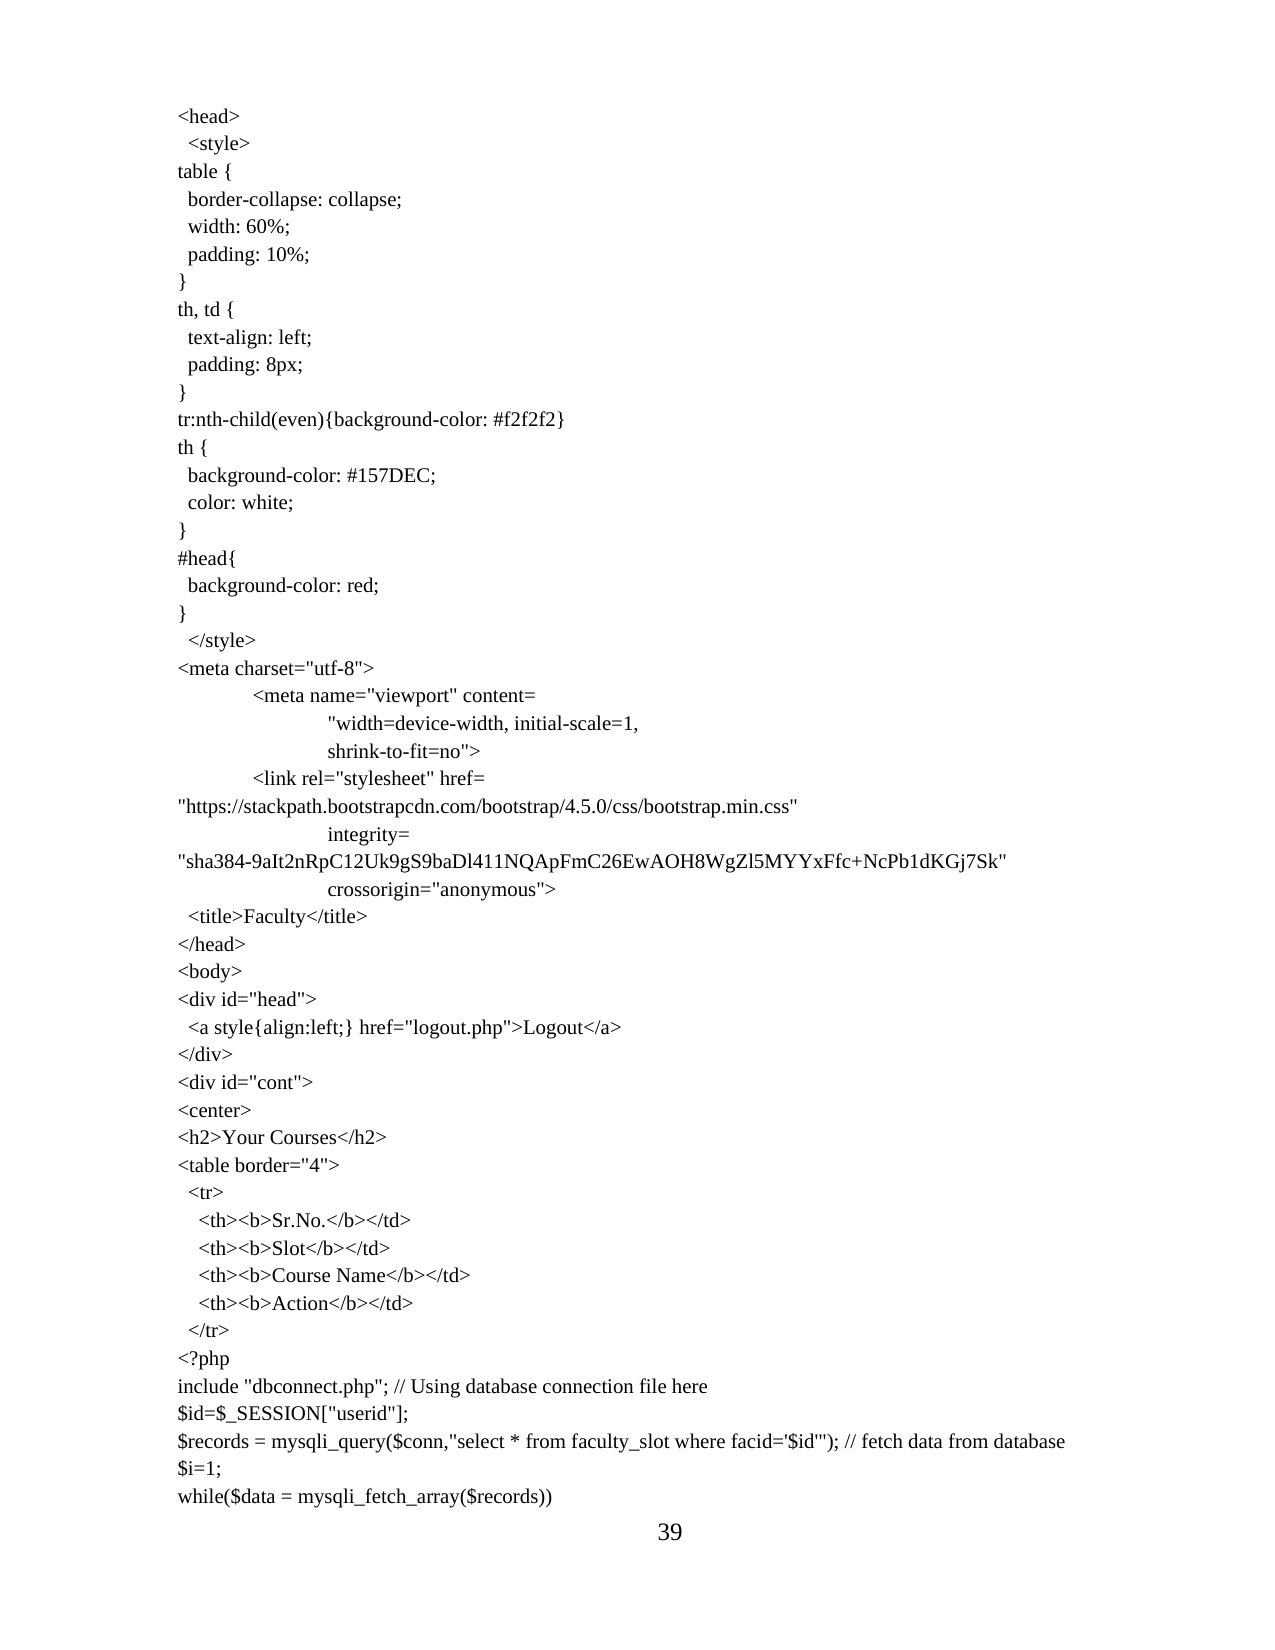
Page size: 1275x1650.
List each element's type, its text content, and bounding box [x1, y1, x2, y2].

text "sha384-9aIt2nRpC12Uk9gS9baDl411NQApFmC26EwAOH8WgZl5MYYxFfc+NcPb1dKGj7Sk" [177, 849, 1162, 873]
text padding: 8px; [177, 352, 1162, 376]
text "https://stackpath.bootstrapcdn.com/bootstrap/4.5.0/css/bootstrap.min.css" [177, 794, 1162, 818]
text <meta name="viewport" content= [177, 683, 1162, 707]
text <h2>Your Courses</h2> [177, 1125, 1162, 1149]
text <th><b>Course Name</b></td> [177, 1263, 1162, 1287]
text } [177, 380, 1162, 404]
text $records = mysqli_query($conn,"select * from faculty_slot where facid='$id'"); // fetch data from database [177, 1429, 1162, 1453]
text "width=device-width, initial-scale=1, [177, 711, 1162, 735]
text padding: 10%; [177, 242, 1162, 266]
text <div id="head"> [177, 987, 1162, 1011]
text <title>Faculty</title> [177, 904, 1162, 928]
text shrink-to-fit=no"> [177, 739, 1162, 763]
text text-align: left; [177, 324, 1162, 349]
text <?php [177, 1346, 1162, 1370]
text <th><b>Action</b></td> [177, 1291, 1162, 1315]
text } [177, 269, 1162, 293]
text while($data = mysqli_fetch_array($records)) [177, 1484, 1162, 1508]
text background-color: #157DEC; [177, 463, 1162, 487]
text border-collapse: collapse; [177, 187, 1162, 211]
text <head> [177, 104, 1162, 128]
text </style> [177, 628, 1162, 652]
text background-color: red; [177, 573, 1162, 597]
text th, td { [177, 297, 1162, 321]
text integrity= [177, 821, 1162, 846]
text tr:nth-child(even){background-color: #f2f2f2} [177, 407, 1162, 431]
text $id=$_SESSION["userid"]; [177, 1401, 1162, 1425]
text color: white; [177, 490, 1162, 514]
text </tr> [177, 1318, 1162, 1342]
text crossorigin="anonymous"> [177, 877, 1162, 901]
text <th><b>Slot</b></td> [177, 1236, 1162, 1259]
text <a style{align:left;} href="logout.php">Logout</a> [177, 1015, 1162, 1039]
text <th><b>Sr.No.</b></td> [177, 1208, 1162, 1232]
text <link rel="stylesheet" href= [177, 766, 1162, 790]
text <div id="cont"> [177, 1070, 1162, 1094]
text <center> [177, 1097, 1162, 1122]
text </div> [177, 1042, 1162, 1066]
text <style> [177, 131, 1162, 155]
text } [177, 601, 1162, 625]
text #head{ [177, 545, 1162, 569]
text $i=1; [177, 1456, 1162, 1480]
text <tr> [177, 1180, 1162, 1204]
text include "dbconnect.php"; // Using database connection file here [177, 1373, 1162, 1398]
text } [177, 518, 1162, 542]
text table { [177, 159, 1162, 183]
text <body> [177, 959, 1162, 983]
text </head> [177, 932, 1162, 956]
text width: 60%; [177, 214, 1162, 238]
text th { [177, 435, 1162, 459]
text <table border="4"> [177, 1153, 1162, 1177]
text <meta charset="utf-8"> [177, 656, 1162, 680]
